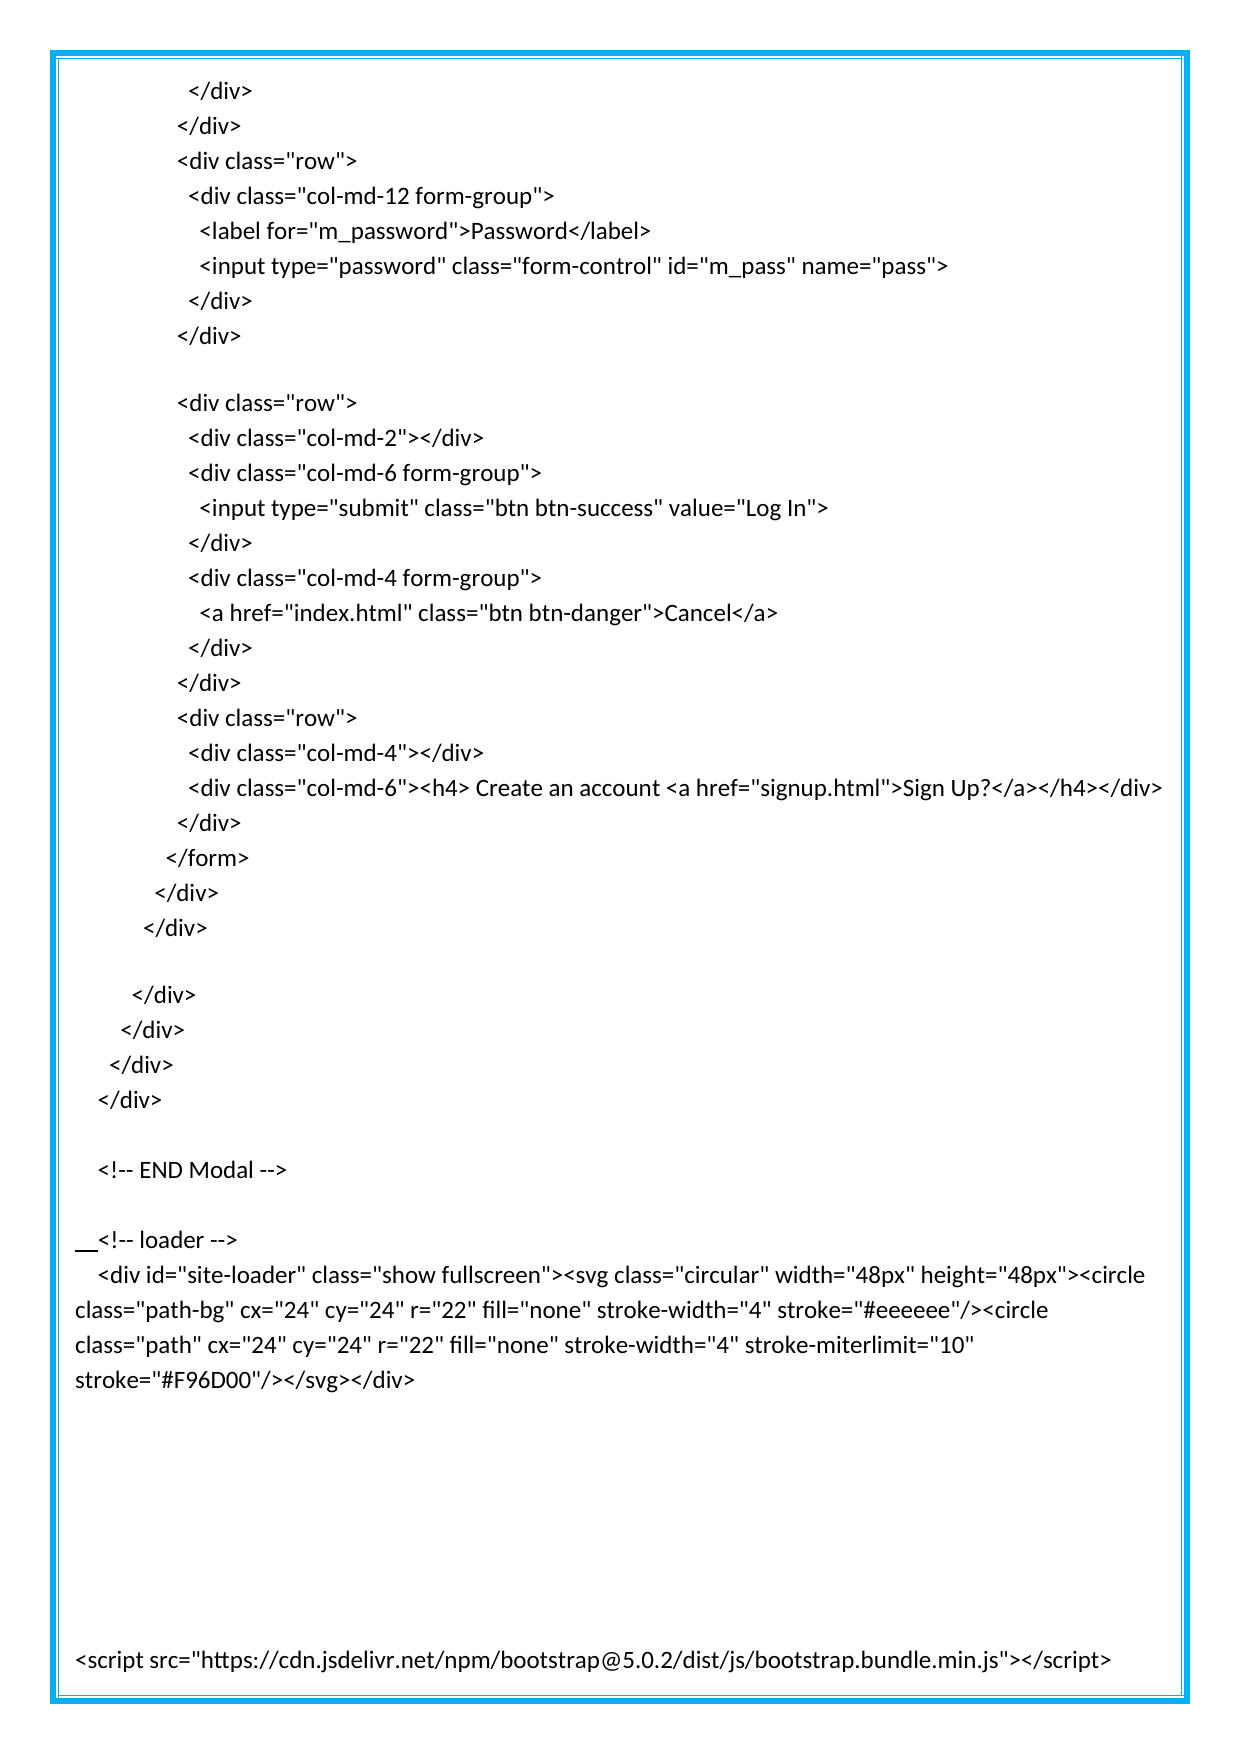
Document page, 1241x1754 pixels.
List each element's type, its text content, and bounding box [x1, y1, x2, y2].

text <!-- END Modal --> [75, 1154, 1165, 1185]
text <script src="https://cdn.jsdelivr.net/npm/bootstrap@5.0.2/dist/js/bootstrap.bundle.min.js"></script> [75, 1644, 1165, 1675]
text <div class="col-md-6"><h4> Create an account <a href="signup.html">Sign Up?</a></h4></div> [75, 772, 1165, 803]
text </div> [75, 75, 1165, 106]
text </div> [75, 632, 1165, 663]
text <!-- loader --> [75, 1224, 1165, 1255]
text </div> [75, 527, 1165, 558]
text <div class="col-md-12 form-group"> [75, 180, 1165, 211]
text </div> [75, 110, 1165, 141]
text <div class="col-md-4 form-group"> [75, 562, 1165, 593]
text <input type="submit" class="btn btn-success" value="Log In"> [75, 492, 1165, 523]
text <input type="password" class="form-control" id="m_pass" name="pass"> [75, 250, 1165, 281]
text <a href="index.html" class="btn btn-danger">Cancel</a> [75, 597, 1165, 628]
text </div> [75, 1084, 1165, 1115]
text </div> [75, 285, 1165, 316]
text <label for="m_password">Password</label> [75, 215, 1165, 246]
text <div class="row"> [75, 145, 1165, 176]
text </div> [75, 1049, 1165, 1080]
text </form> [75, 842, 1165, 873]
text </div> [75, 807, 1165, 838]
text </div> [75, 912, 1165, 943]
text <div class="col-md-6 form-group"> [75, 457, 1165, 488]
text <div class="col-md-4"></div> [75, 737, 1165, 768]
text <div id="site-loader" class="show fullscreen"><svg class="circular" width="48px" height="48px"><circle class="path-bg" cx="24" cy="24" r="22" fill="none" stroke-width="4" stroke="#eeeeee"/><circle class="path" cx="24" cy="24" r="22" fill="none" stroke-width="4" stroke-miterlimit="10" stroke="#F96D00"/></svg></div> [75, 1259, 1165, 1395]
text </div> [75, 877, 1165, 908]
text </div> [75, 667, 1165, 698]
text <div class="row"> [75, 702, 1165, 733]
text </div> [75, 979, 1165, 1010]
text <div class="row"> [75, 387, 1165, 418]
text </div> [75, 320, 1165, 351]
text <div class="col-md-2"></div> [75, 422, 1165, 453]
text </div> [75, 1014, 1165, 1045]
